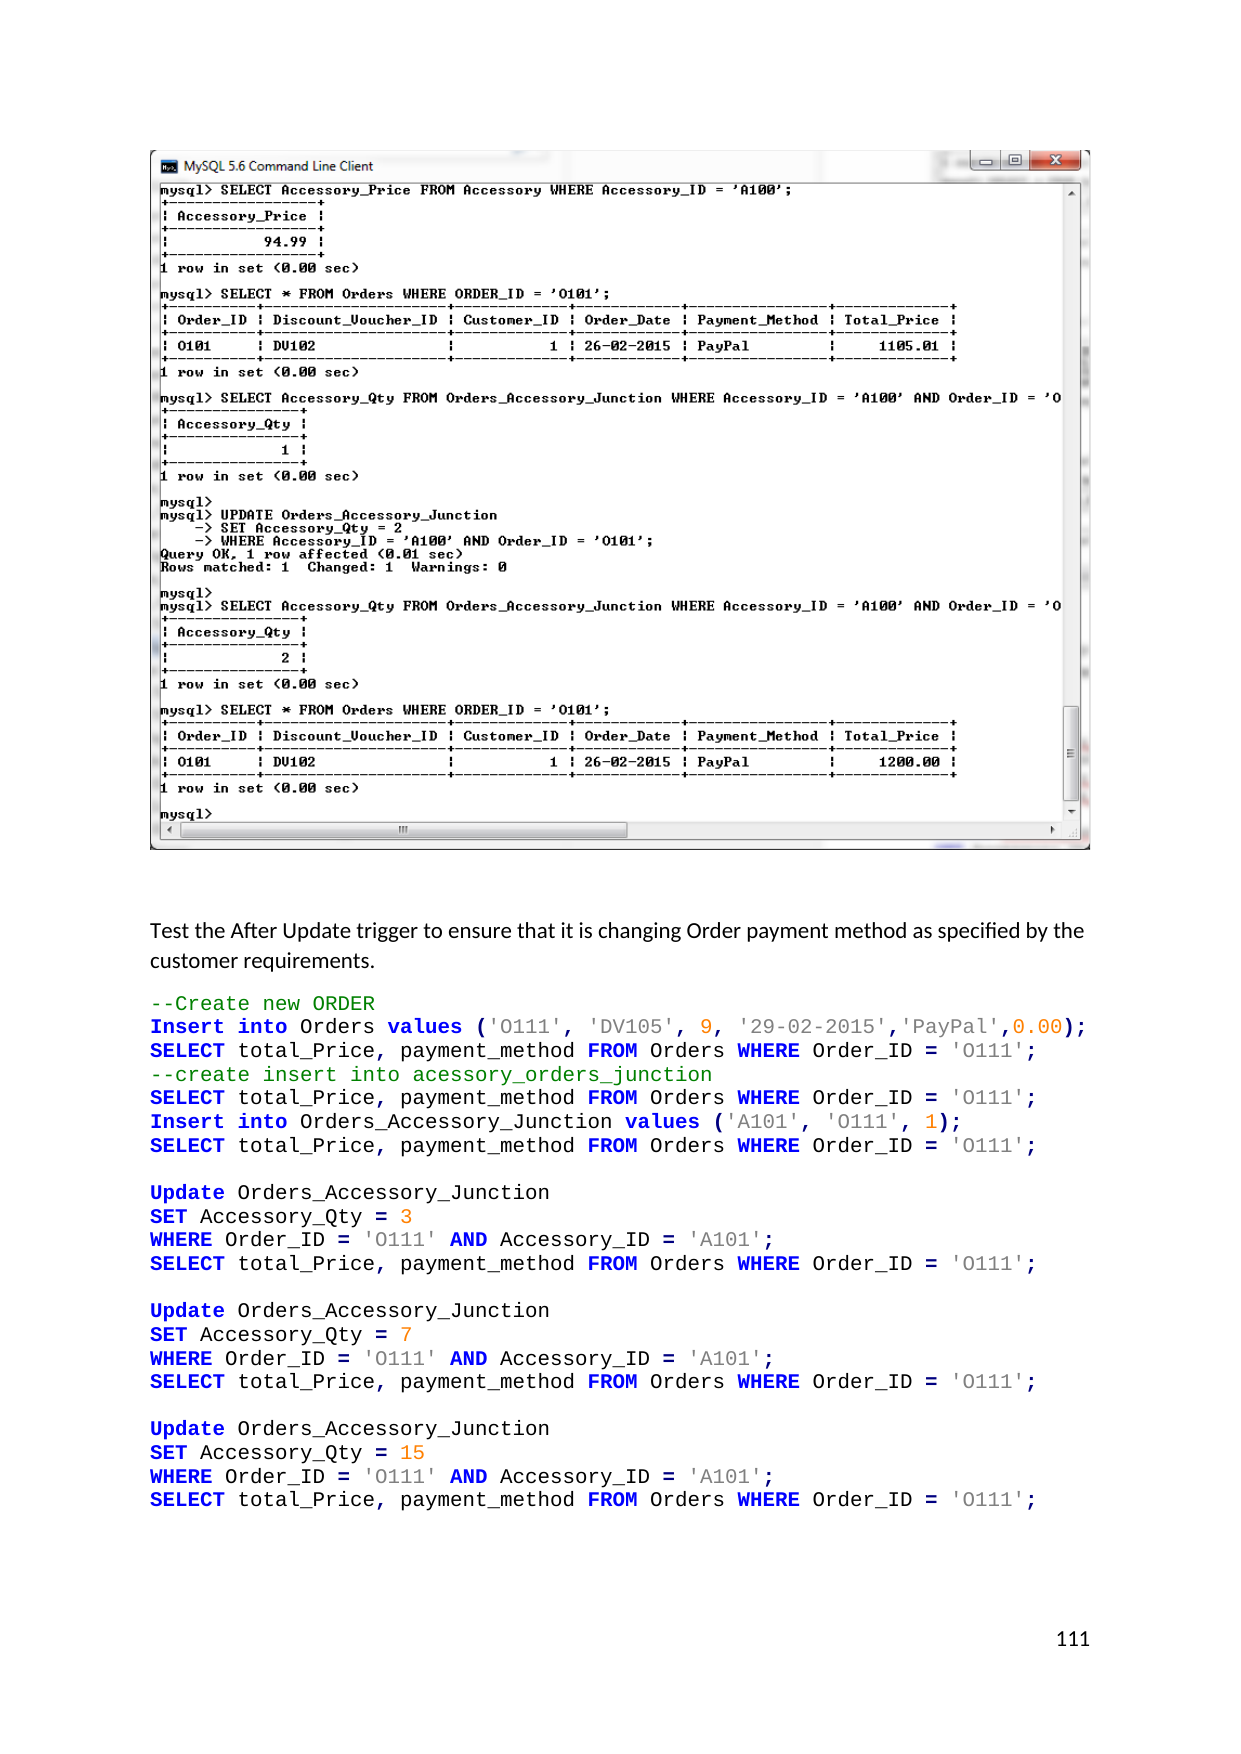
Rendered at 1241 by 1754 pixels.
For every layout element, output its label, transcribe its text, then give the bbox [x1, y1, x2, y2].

text Insert into Orders_Accessory_Junction values ('A101', 'O111', 1); [150, 1111, 1090, 1135]
text SET Accessory_Qty = 15 [150, 1442, 1090, 1466]
text Insert into Orders values ('O111', 'DV105', 9, '29-02-2015','PayPal',0.00); [150, 1016, 1090, 1040]
text SELECT total_Price, payment_method FROM Orders WHERE Order_ID = 'O111'; [150, 1135, 1090, 1158]
text --create insert into acessory_orders_junction [150, 1064, 1090, 1087]
text SET Accessory_Qty = 7 [150, 1324, 1090, 1347]
text SELECT total_Price, payment_method FROM Orders WHERE Order_ID = 'O111'; [150, 1371, 1090, 1395]
text Test the After Update trigger to ensure that it is changing Order payment method as specified by the customer requirements. [150, 916, 1090, 974]
text Update Orders_Accessory_Junction [150, 1418, 1090, 1442]
text WHERE Order_ID = 'O111' AND Accessory_ID = 'A101'; [150, 1466, 1090, 1489]
text --Create new ORDER [150, 993, 1090, 1016]
text SELECT total_Price, payment_method FROM Orders WHERE Order_ID = 'O111'; [150, 1253, 1090, 1277]
text WHERE Order_ID = 'O111' AND Accessory_ID = 'A101'; [150, 1229, 1090, 1253]
picture [150, 150, 1091, 850]
text WHERE Order_ID = 'O111' AND Accessory_ID = 'A101'; [150, 1347, 1090, 1371]
text SELECT total_Price, payment_method FROM Orders WHERE Order_ID = 'O111'; [150, 1040, 1090, 1064]
text SELECT total_Price, payment_method FROM Orders WHERE Order_ID = 'O111'; [150, 1087, 1090, 1111]
text SELECT total_Price, payment_method FROM Orders WHERE Order_ID = 'O111'; [150, 1489, 1090, 1513]
text Update Orders_Accessory_Junction [150, 1300, 1090, 1324]
text SET Accessory_Qty = 3 [150, 1206, 1090, 1229]
text Update Orders_Accessory_Junction [150, 1182, 1090, 1206]
